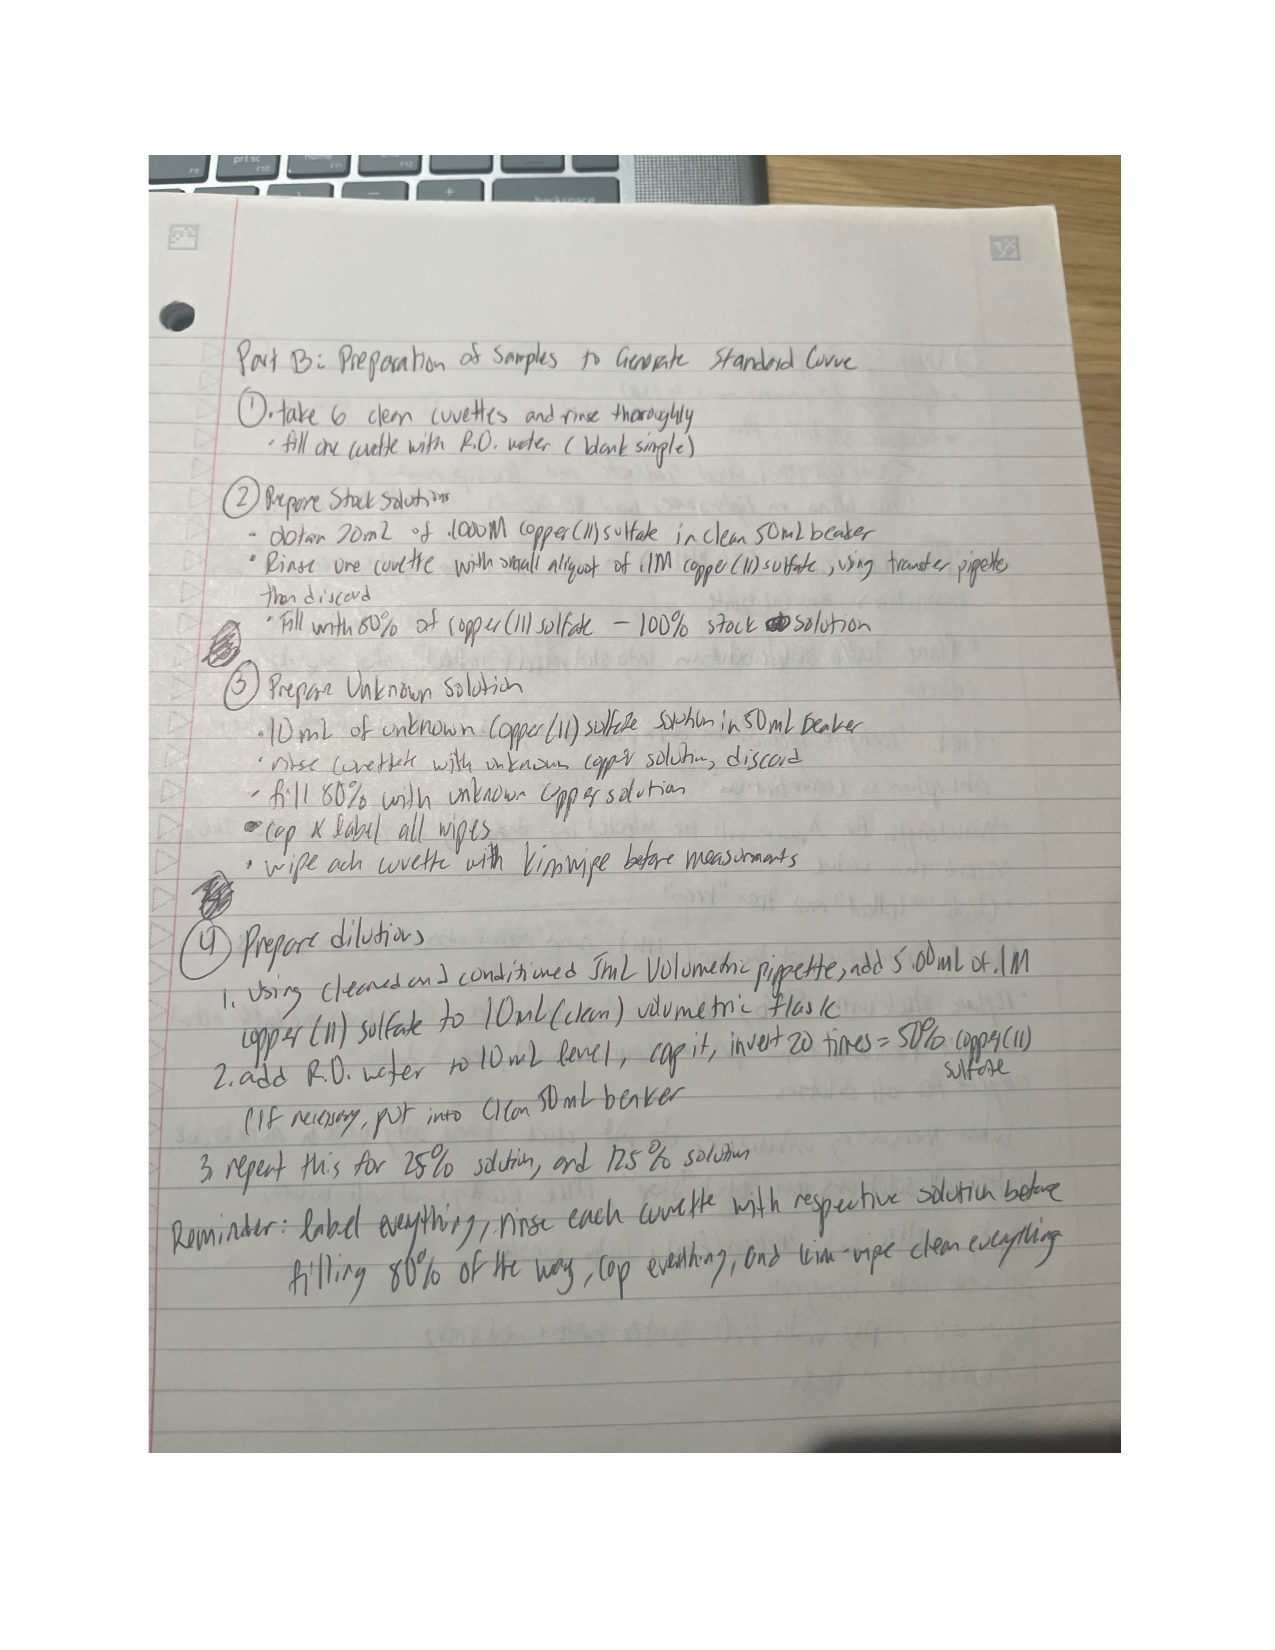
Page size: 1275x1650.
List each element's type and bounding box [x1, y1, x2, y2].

picture [148, 155, 1121, 1453]
